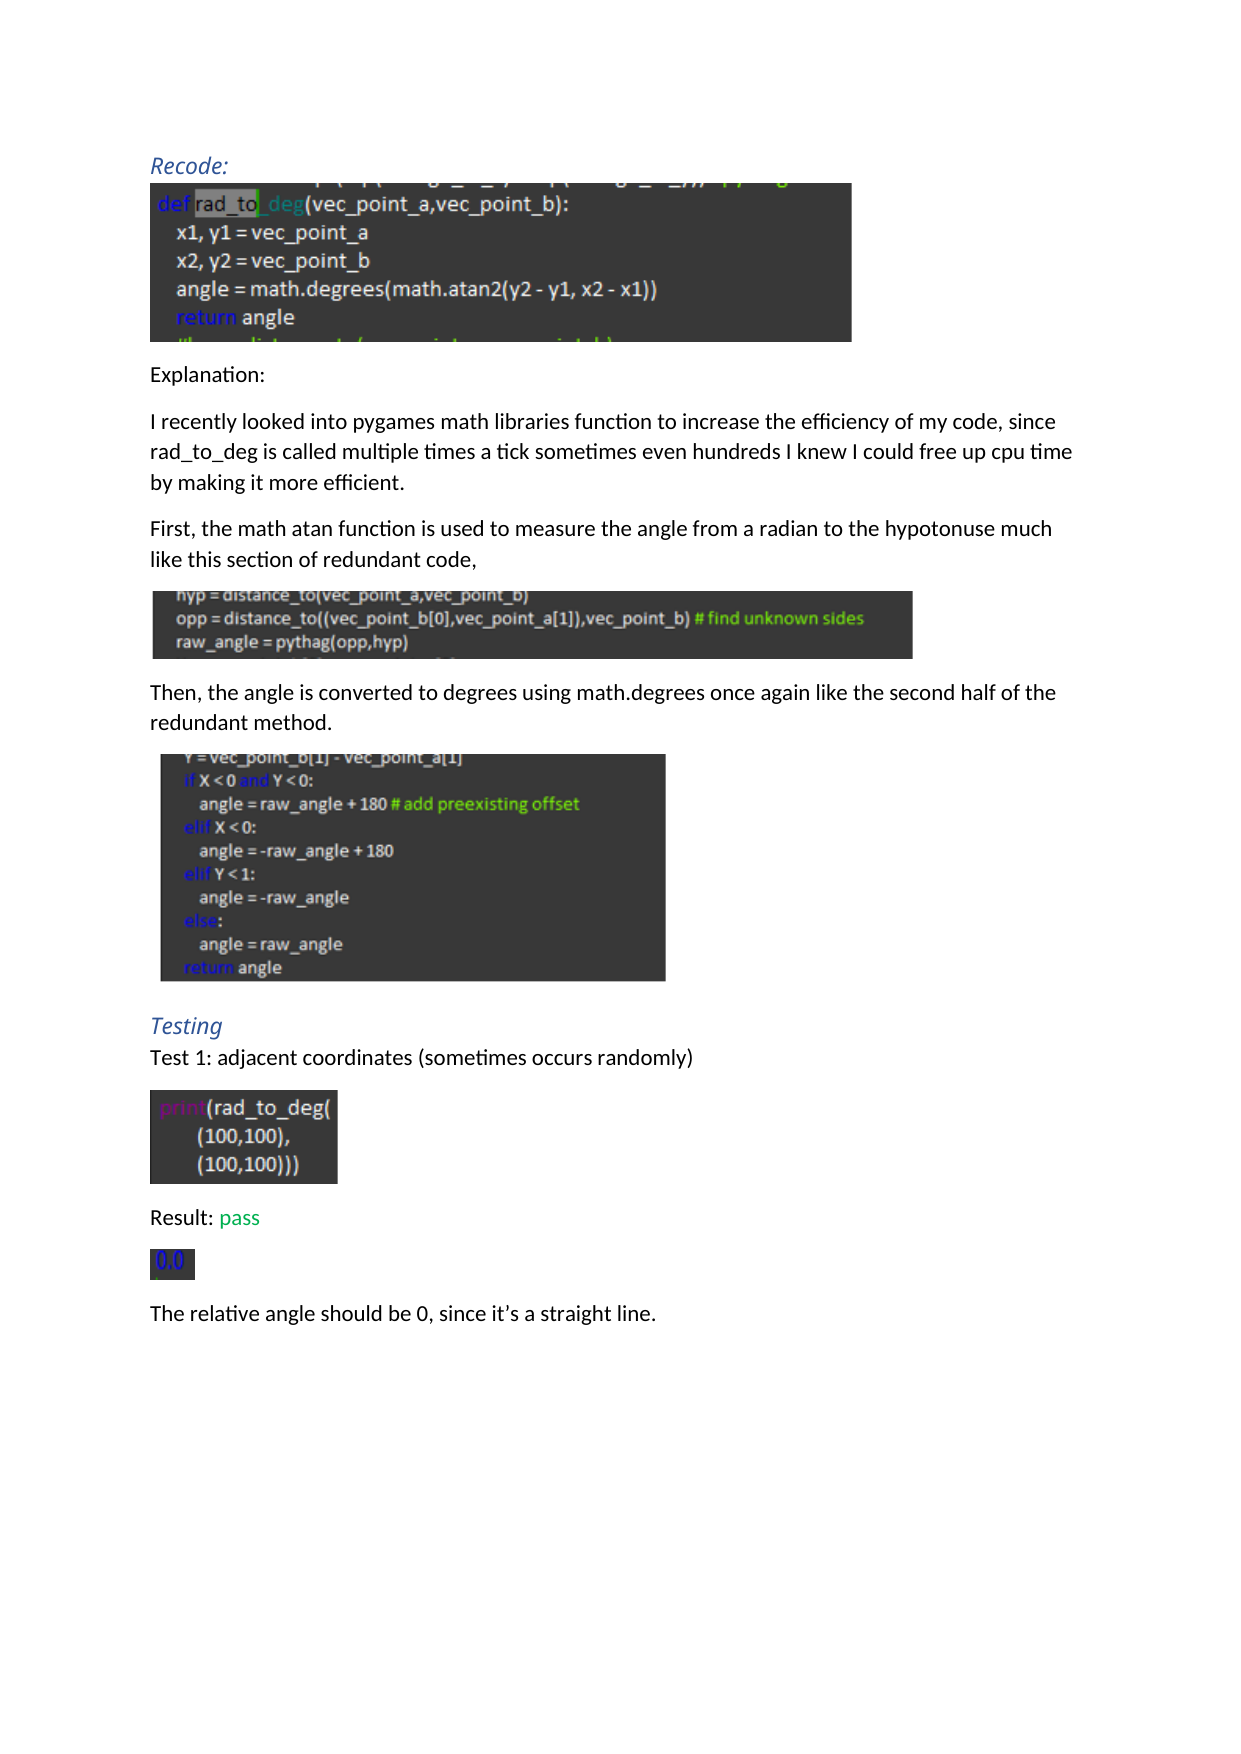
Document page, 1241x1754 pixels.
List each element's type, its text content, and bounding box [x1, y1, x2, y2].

text First, the math atan function is used to measure the angle from a radian to the hypotonuse much like this section of redundant code, [150, 514, 1090, 573]
subtitle Recode: [150, 150, 1090, 181]
text Result: pass [150, 1203, 1090, 1231]
text Then, the angle is converted to degrees using math.degrees once again like the second half of the redundant method. [150, 678, 1090, 736]
text I recently looked into pygames math libraries function to increase the efficiency of my code, since rad_to_deg is called multiple times a tick sometimes even hundreds I knew I could free up cpu time by making it more efficient. [150, 407, 1090, 496]
text Test 1: adjacent coordinates (sometimes occurs randomly) [150, 1043, 1090, 1071]
text The relative angle should be 0, since it’s a straight line. [150, 1299, 1090, 1327]
picture [150, 754, 666, 991]
picture [150, 591, 913, 659]
subtitle Testing [150, 1009, 1090, 1041]
text Explanation: [150, 360, 1090, 388]
picture [150, 183, 852, 342]
picture [150, 1090, 338, 1184]
picture [150, 1249, 195, 1280]
